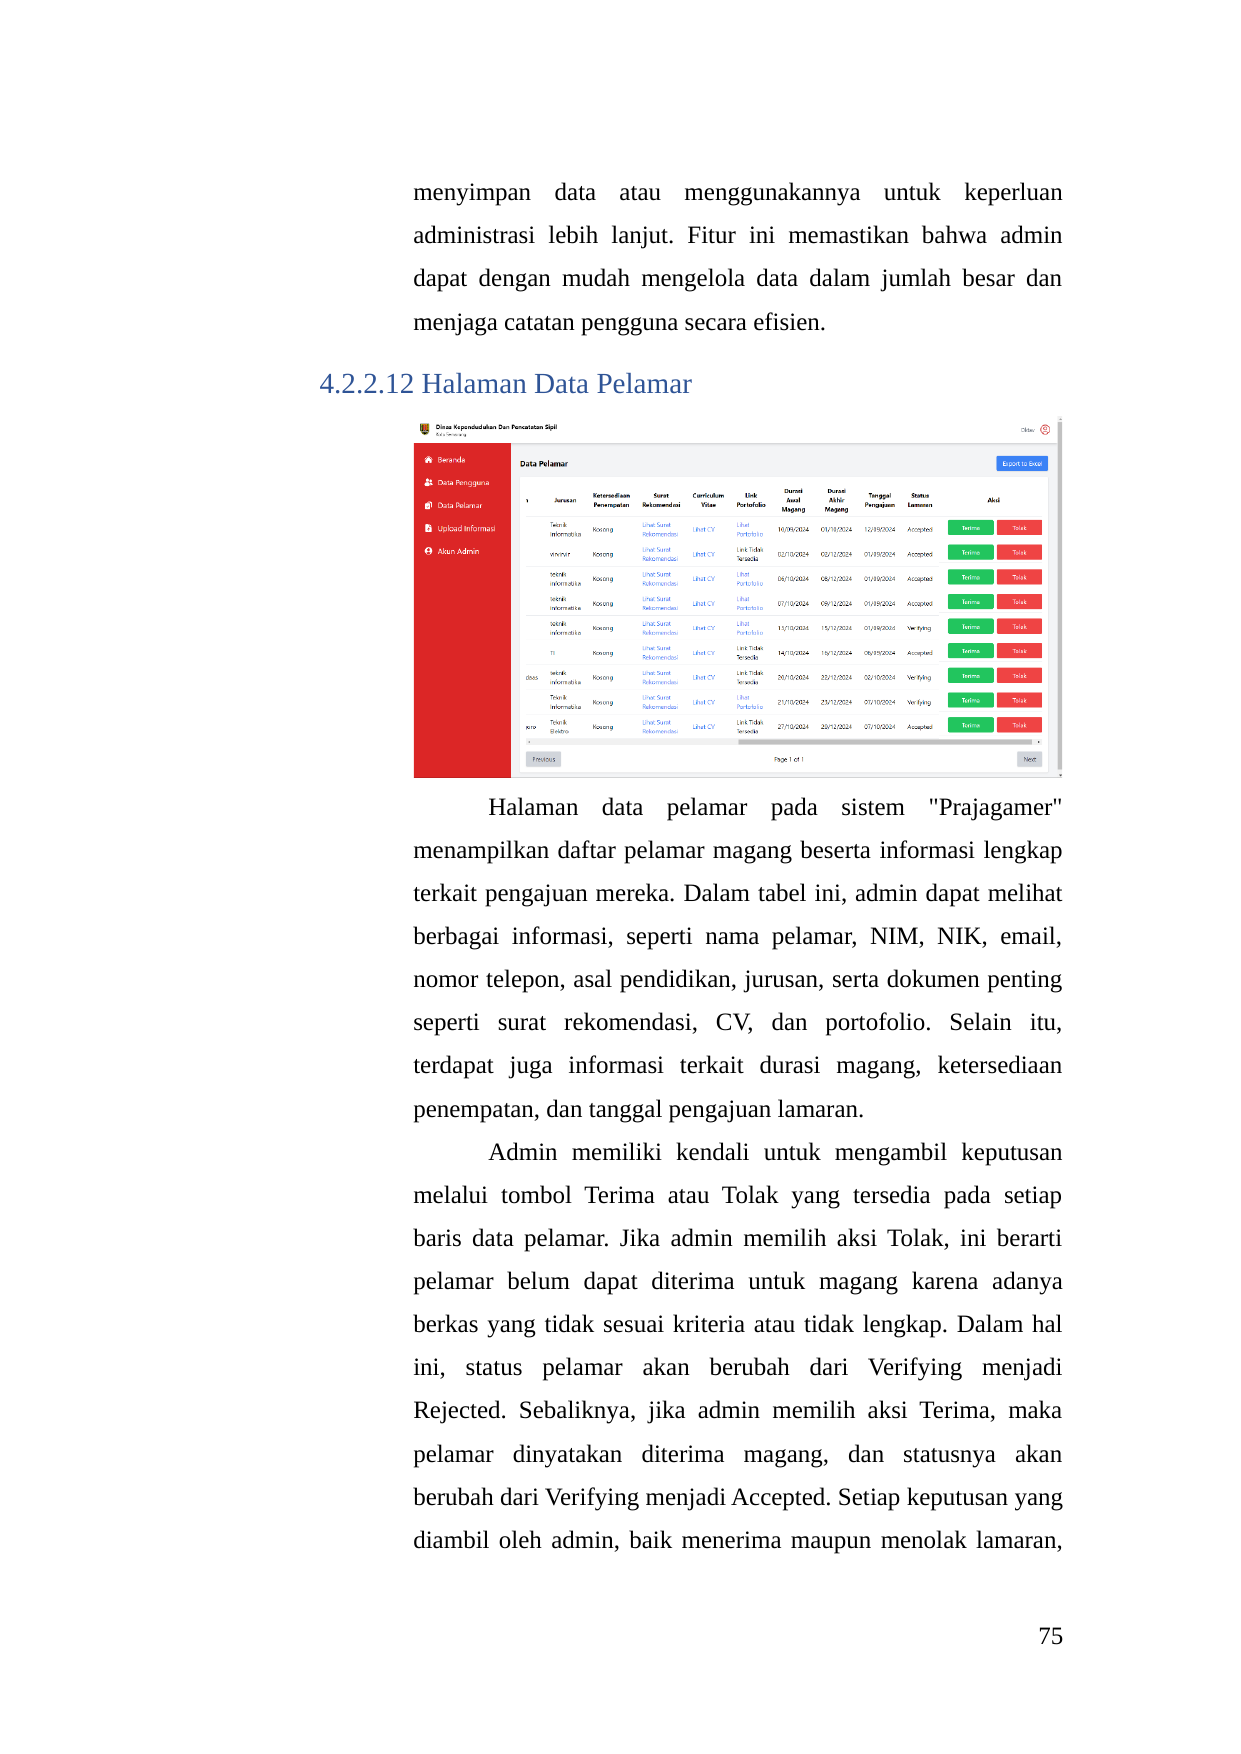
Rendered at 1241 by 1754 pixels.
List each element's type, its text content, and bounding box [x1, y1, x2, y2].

list Halaman data pelamar pada sistem "Prajagamer" menampilkan daftar pelamar magang beserta informasi lengkap terkait pengajuan mereka. Dalam tabel ini, admin dapat melihat berbagai informasi, seperti nama pelamar, NIM, NIK, email, nomor telepon, asal pendidikan, jurusan, serta dokumen penting seperti surat rekomendasi, CV, dan portofolio. Selain itu, terdapat juga informasi terkait durasi magang, ketersediaan penempatan, dan tanggal pengajuan lamaran. [413, 792, 1063, 1122]
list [413, 177, 1063, 335]
picture [413, 416, 1063, 778]
subtitle 4.2.2.12 Halaman Data Pelamar [319, 366, 1063, 400]
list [413, 1137, 1063, 1554]
